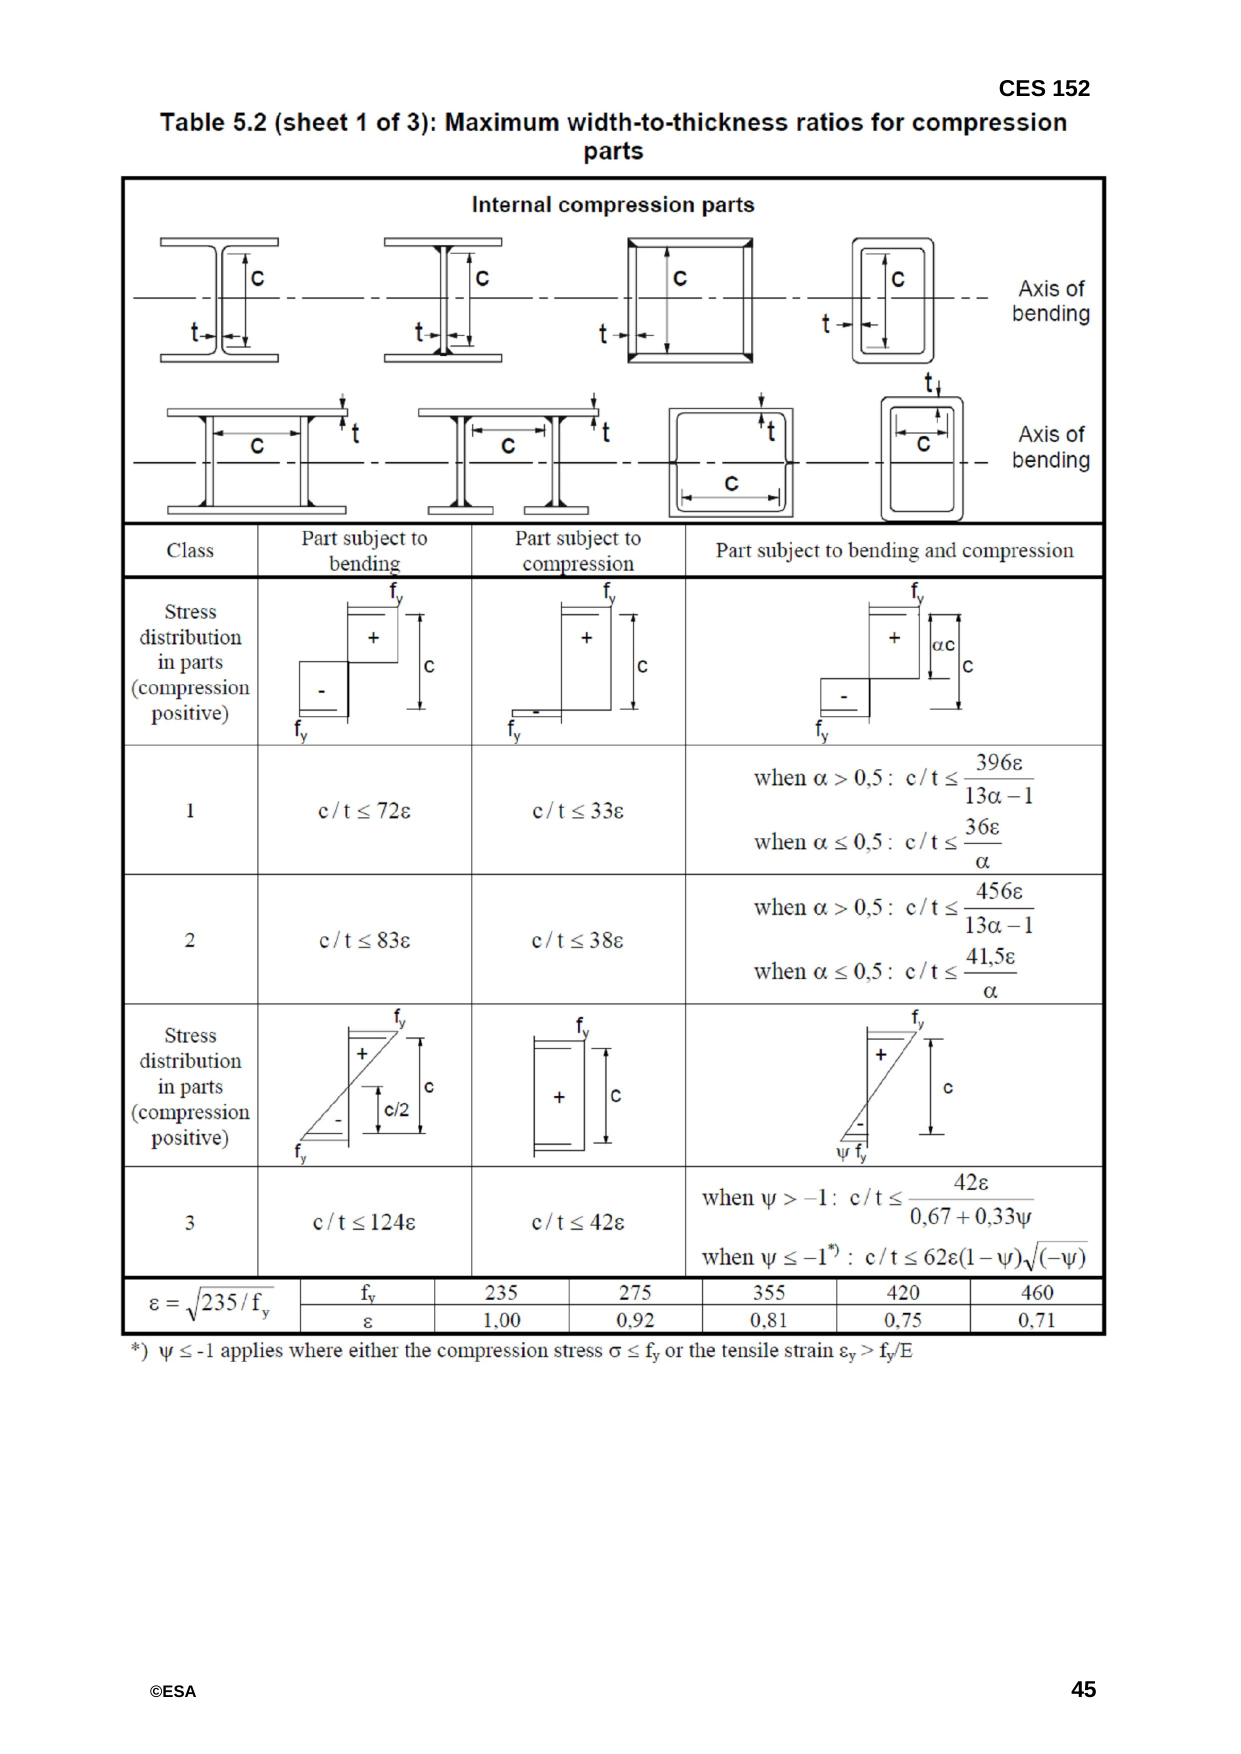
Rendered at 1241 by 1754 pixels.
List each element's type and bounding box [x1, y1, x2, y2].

picture [112, 103, 1129, 1365]
